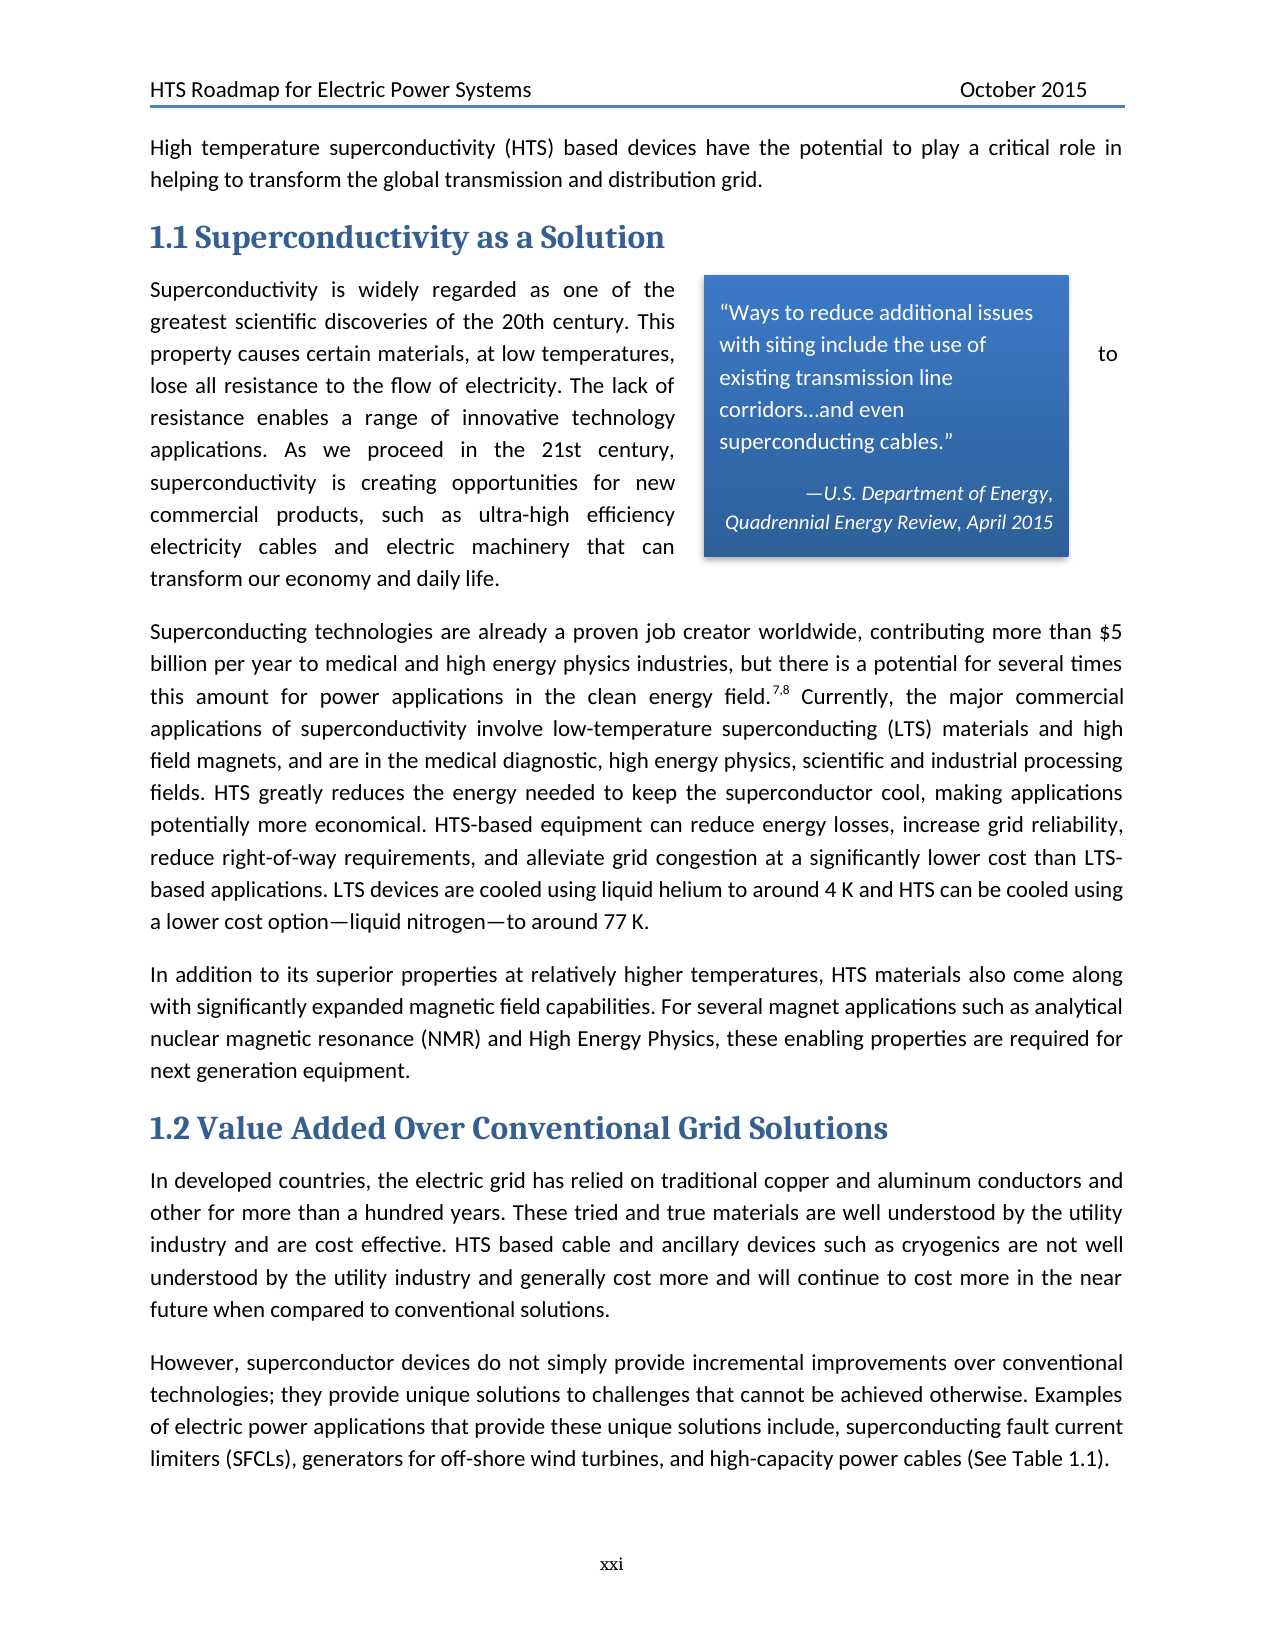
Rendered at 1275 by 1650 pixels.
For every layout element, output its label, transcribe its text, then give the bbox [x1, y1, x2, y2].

text High temperature superconductivity (HTS) based devices have the potential to play a critical role in helping to transform the global transmission and distribution grid. [150, 133, 1125, 193]
text Superconducting technologies are already a proven job creator worldwide, contributing more than $5 billion per year to medical and high energy physics industries, but there is a potential for several times this amount for power applications in the clean energy field., Currently, the major commercial applications of superconductivity involve low-temperature superconducting (LTS) materials and high field magnets, and are in the medical diagnostic, high energy physics, scientific and industrial processing fields. HTS greatly reduces the energy needed to keep the superconductor cool, making applications potentially more economical. HTS-based equipment can reduce energy losses, increase grid reliability, reduce right-of-way requirements, and alleviate grid congestion at a significantly lower cost than LTS-based applications. LTS devices are cooled using liquid helium to around 4 K and HTS can be cooled using a lower cost option—liquid nitrogen—to around 77 K. [150, 617, 1125, 935]
text In addition to its superior properties at relatively higher temperatures, HTS materials also come along with significantly expanded magnetic field capabilities. For several magnet applications such as analytical nuclear magnetic resonance (NMR) and High Energy Physics, these enabling properties are required for next generation equipment. [150, 960, 1125, 1085]
text However, superconductor devices do not simply provide incremental improvements over conventional technologies; they provide unique solutions to challenges that cannot be achieved otherwise. Examples of electric power applications that provide these unique solutions include, superconducting fault current limiters (SFCLs), generators for off-shore wind turbines, and high-capacity power cables (See Table 1.1). [150, 1348, 1125, 1473]
subtitle 1.1 Superconductivity as a Solution [150, 218, 1125, 256]
subtitle 1.2 Value Added Over Conventional Grid Solutions [150, 1110, 1125, 1148]
text Superconductivity is widely regarded as one of the greatest scientific discoveries of the 20th century. This property causes certain materials, at low temperatures, to lose all resistance to the flow of electricity. The lack of resistance enables a range of innovative technology applications. As we proceed in the 21st century, superconductivity is creating opportunities for new commercial products, such as ultra-high efficiency electricity cables and electric machinery that can transform our economy and daily life. [150, 275, 1125, 592]
text In developed countries, the electric grid has relied on traditional copper and aluminum conductors and other for more than a hundred years. These tried and true materials are well understood by the utility industry and are cost effective. HTS based cable and ancillary devices such as cryogenics are not well understood by the utility industry and generally cost more and will continue to cost more in the near future when compared to conventional solutions. [150, 1166, 1125, 1323]
